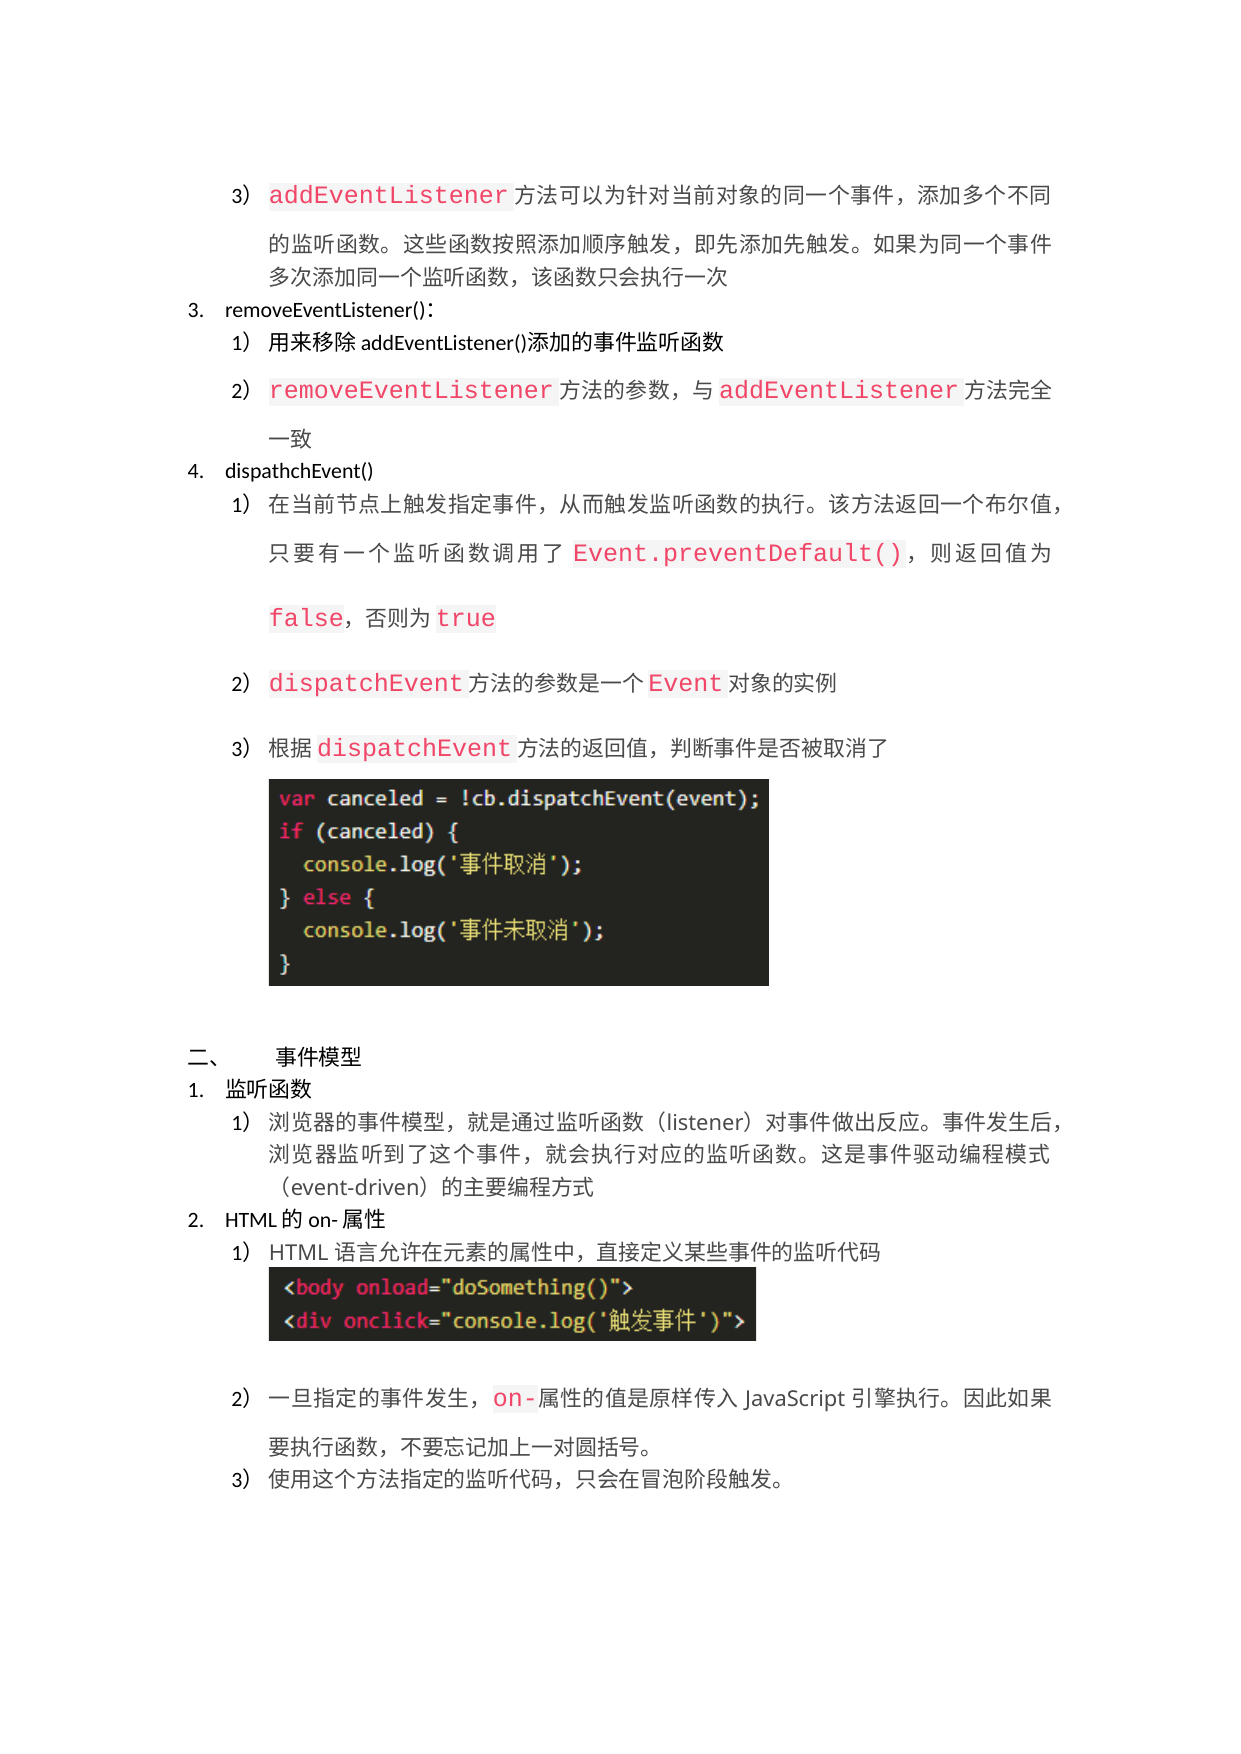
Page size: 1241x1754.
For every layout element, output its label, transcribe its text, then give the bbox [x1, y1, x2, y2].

list dispathchEvent() [187, 454, 1053, 487]
list 事件模型 [187, 1039, 1053, 1072]
picture [268, 1267, 757, 1341]
list 用来移除addEventListener()添加的事件监听函数 [231, 324, 1053, 357]
list HTML的 on- 属性 [187, 1202, 1053, 1234]
list HTML 语言允许在元素的属性中，直接定义某些事件的监听代码 [231, 1234, 1053, 1267]
list 一旦指定的事件发生，on-属性的值是原样传入 JavaScript 引擎执行。因此如果要执行函数，不要忘记加上一对圆括号。 [231, 1364, 1053, 1462]
list 根据dispatchEvent方法的返回值，判断事件是否被取消了 [231, 714, 1053, 779]
list removeEventListener()： [187, 292, 1053, 324]
list 使用这个方法指定的监听代码，只会在冒泡阶段触发。 [231, 1462, 1053, 1494]
list 监听函数 [187, 1072, 1053, 1104]
list 浏览器的事件模型，就是通过监听函数（listener）对事件做出反应。事件发生后，浏览器监听到了这个事件，就会执行对应的监听函数。这是事件驱动编程模式（event-driven）的主要编程方式 [231, 1104, 1053, 1202]
list 在当前节点上触发指定事件，从而触发监听函数的执行。该方法返回一个布尔值，只要有一个监听函数调用了Event.preventDefault()，则返回值为false，否则为true [231, 487, 1053, 649]
list removeEventListener方法的参数，与addEventListener方法完全一致 [231, 357, 1053, 454]
picture [268, 779, 769, 986]
list dispatchEvent方法的参数是一个Event对象的实例 [231, 649, 1053, 714]
list addEventListener方法可以为针对当前对象的同一个事件，添加多个不同的监听函数。这些函数按照添加顺序触发，即先添加先触发。如果为同一个事件多次添加同一个监听函数，该函数只会执行一次 [231, 162, 1053, 292]
